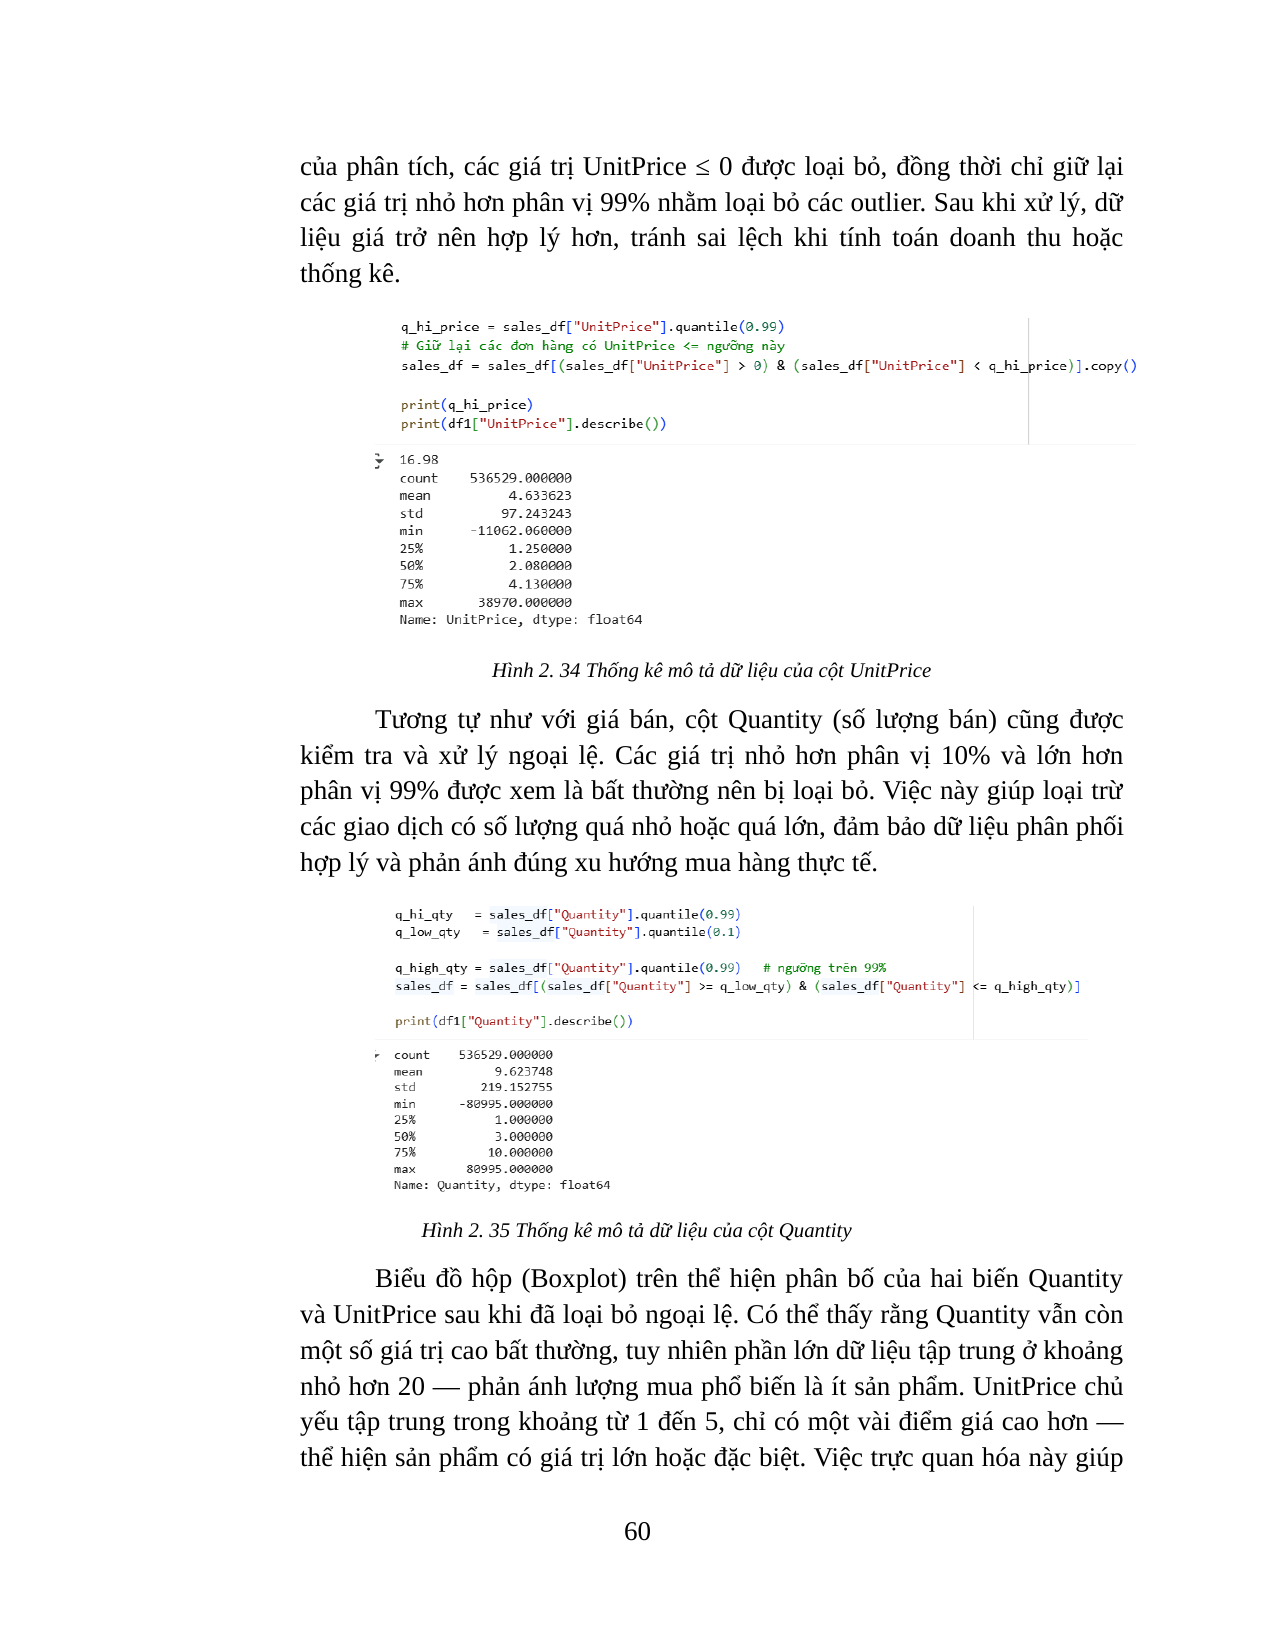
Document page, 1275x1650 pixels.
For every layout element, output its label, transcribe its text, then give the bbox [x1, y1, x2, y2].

text Hình 2. 34 Thống kê mô tả dữ liệu của cột UnitPrice [225, 658, 1125, 682]
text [300, 1262, 1125, 1472]
text Tương tự như với giá bán, cột Quantity (số lượng bán) cũng được kiểm tra và xử lý ngoại lệ. Các giá trị nhỏ hơn phân vị 10% và lớn hơn phân vị 99% được xem là bất thường nên bị loại bỏ. Việc này giúp loại trừ các giao dịch có số lượng quá nhỏ hoặc quá lớn, đảm bảo dữ liệu phân phối hợp lý và phản ánh đúng xu hướng mua hàng thực tế. [300, 703, 1125, 877]
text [300, 150, 1125, 288]
picture [375, 309, 1137, 637]
picture [375, 898, 1088, 1197]
text Hình 2. 35 Thống kê mô tả dữ liệu của cột Quantity [150, 1218, 1125, 1242]
